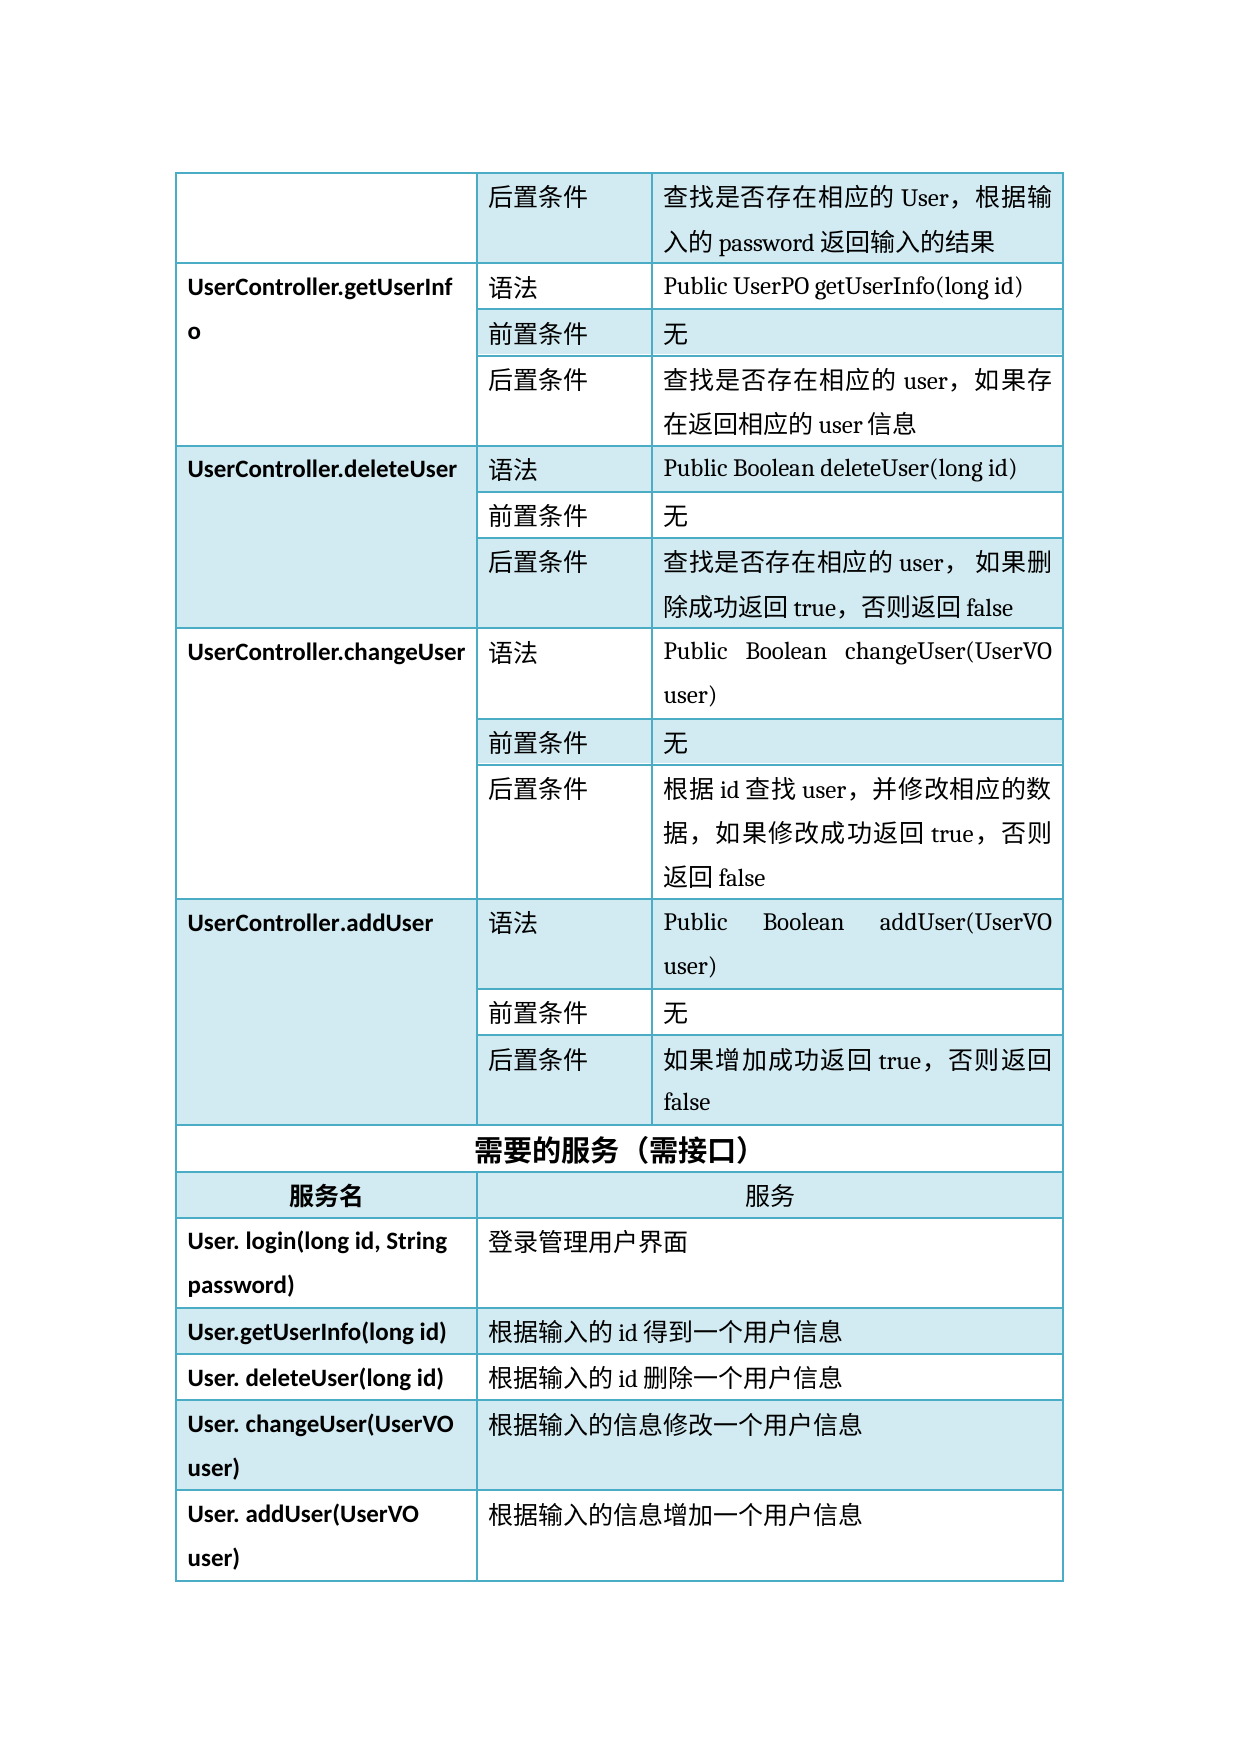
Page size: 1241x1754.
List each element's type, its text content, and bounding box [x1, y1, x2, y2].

table_cell 前置条件 [478, 310, 651, 354]
table_cell User. deleteUser(long id) [177, 1355, 476, 1399]
table_cell UserController.changeUser [177, 629, 476, 898]
table_cell Public Boolean changeUser(UserVO user) [653, 629, 1062, 717]
table_cell UserController.deleteUser [177, 447, 476, 627]
table_cell 前置条件 [478, 990, 651, 1034]
table_cell 服务 [478, 1173, 1062, 1217]
table_cell 查找是否存在相应的user， 如果删除成功返回true，否则返回false [653, 539, 1062, 627]
table_cell 前置条件 [478, 493, 651, 537]
table_cell UserController.addUser [177, 900, 476, 1124]
table_cell User. login(long id, String password) [177, 1219, 476, 1307]
table_cell 无 [653, 310, 1062, 354]
table_cell User. changeUser(UserVO user) [177, 1401, 476, 1489]
table_cell 查找是否存在相应的user，如果存在返回相应的user信息 [653, 357, 1062, 445]
table_cell User.getUserInfo(long id) [177, 1309, 476, 1353]
table_cell 根据输入的id得到一个用户信息 [478, 1309, 1062, 1353]
table_cell 后置条件 [478, 357, 651, 445]
table_cell 根据输入的信息修改一个用户信息 [478, 1401, 1062, 1489]
table_cell 语法 [478, 264, 651, 308]
table_cell 语法 [478, 900, 651, 988]
table_cell 后置条件 [478, 539, 651, 627]
table_cell 根据id查找user，并修改相应的数据，如果修改成功返回true，否则返回false [653, 766, 1062, 898]
table_cell User. addUser(UserVO user) [177, 1491, 476, 1579]
table_cell UserController.getUserInfo [177, 264, 476, 445]
table_cell 服务名 [177, 1173, 476, 1217]
table_cell 语法 [478, 447, 651, 491]
table_cell 无 [653, 990, 1062, 1034]
table_cell 登录管理用户界面 [478, 1219, 1062, 1307]
table_cell 语法 [478, 629, 651, 717]
table_cell 查找是否存在相应的User，根据输入的password返回输入的结果 [653, 174, 1062, 262]
table_cell 无 [653, 720, 1062, 763]
table_cell 根据输入的id删除一个用户信息 [478, 1355, 1062, 1399]
table_cell 根据输入的信息增加一个用户信息 [478, 1491, 1062, 1579]
table_cell 如果增加成功返回true，否则返回false [653, 1036, 1062, 1124]
table_cell 需要的服务（需接口） [177, 1126, 1062, 1171]
table_cell 后置条件 [478, 174, 651, 262]
table_cell Public UserPO getUserInfo(long id) [653, 264, 1062, 308]
table_cell Public Boolean deleteUser(long id) [653, 447, 1062, 491]
table_cell 后置条件 [478, 1036, 651, 1124]
table_cell 后置条件 [478, 766, 651, 898]
table_cell 前置条件 [478, 720, 651, 763]
table_cell Public Boolean addUser(UserVO user) [653, 900, 1062, 988]
table_cell 无 [653, 493, 1062, 537]
